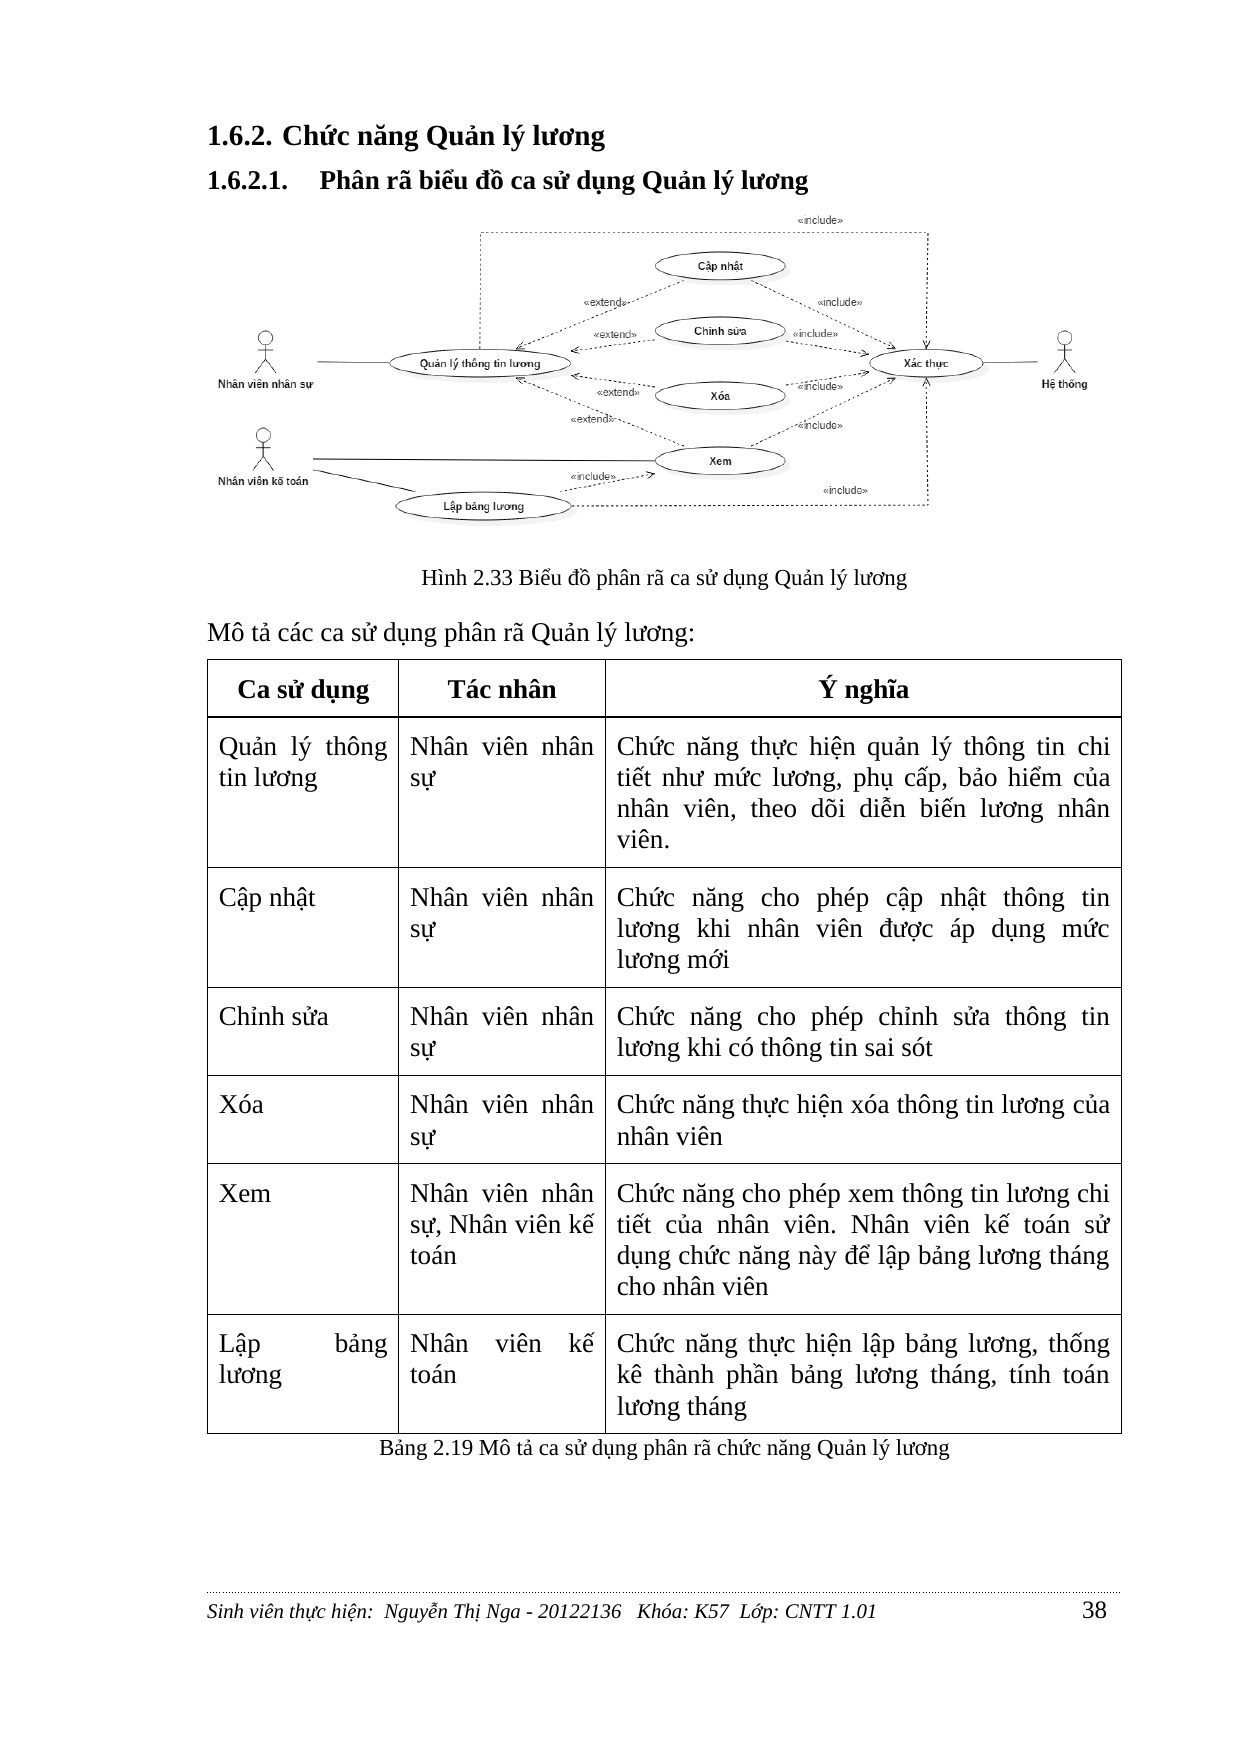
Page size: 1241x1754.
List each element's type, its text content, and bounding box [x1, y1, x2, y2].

table_cell Chức năng thực hiện xóa thông tin lương của nhân viên [606, 1076, 1121, 1163]
table_cell Lập bảng lương [208, 1315, 398, 1433]
table_cell Quản lý thông tin lương [208, 718, 398, 867]
table_cell Nhân viên kế toán [399, 1315, 605, 1433]
text Mô tả các ca sử dụng phân rã Quản lý lương: [207, 616, 1122, 647]
table_cell Chức năng cho phép xem thông tin lương chi tiết của nhân viên. Nhân viên kế toán sử dụng chức năng này để lập bảng lương tháng cho nhân viên [606, 1164, 1121, 1314]
table_cell Chỉnh sửa [208, 988, 398, 1075]
table_cell Chức năng cho phép cập nhật thông tin lương khi nhân viên được áp dụng mức lương mới [606, 868, 1121, 987]
table_cell Xem [208, 1164, 398, 1314]
subtitle Chức năng Quản lý lương [207, 118, 1122, 152]
table_cell Nhân viên nhân sự, Nhân viên kế toán [399, 1164, 605, 1314]
table_cell Chức năng cho phép chỉnh sửa thông tin lương khi có thông tin sai sót [606, 988, 1121, 1075]
table_cell Cập nhật [208, 868, 398, 987]
table_cell Chức năng thực hiện quản lý thông tin chi tiết như mức lương, phụ cấp, bảo hiểm của nhân viên, theo dõi diễn biến lương nhân viên. [606, 718, 1121, 867]
table_header Ca sử dụng [208, 660, 398, 716]
picture [206, 207, 1123, 552]
table_cell Nhân viên nhân sự [399, 988, 605, 1075]
subtitle Phân rã biểu đồ ca sử dụng Quản lý lương [207, 164, 1122, 195]
table_cell Xóa [208, 1076, 398, 1163]
table_cell Nhân viên nhân sự [399, 868, 605, 987]
table_header Tác nhân [399, 660, 605, 716]
table_cell Chức năng thực hiện lập bảng lương, thống kê thành phần bảng lương tháng, tính toán lương tháng [606, 1315, 1121, 1433]
table_header Ý nghĩa [606, 660, 1121, 716]
table_cell Nhân viên nhân sự [399, 718, 605, 867]
table_cell Nhân viên nhân sự [399, 1076, 605, 1163]
